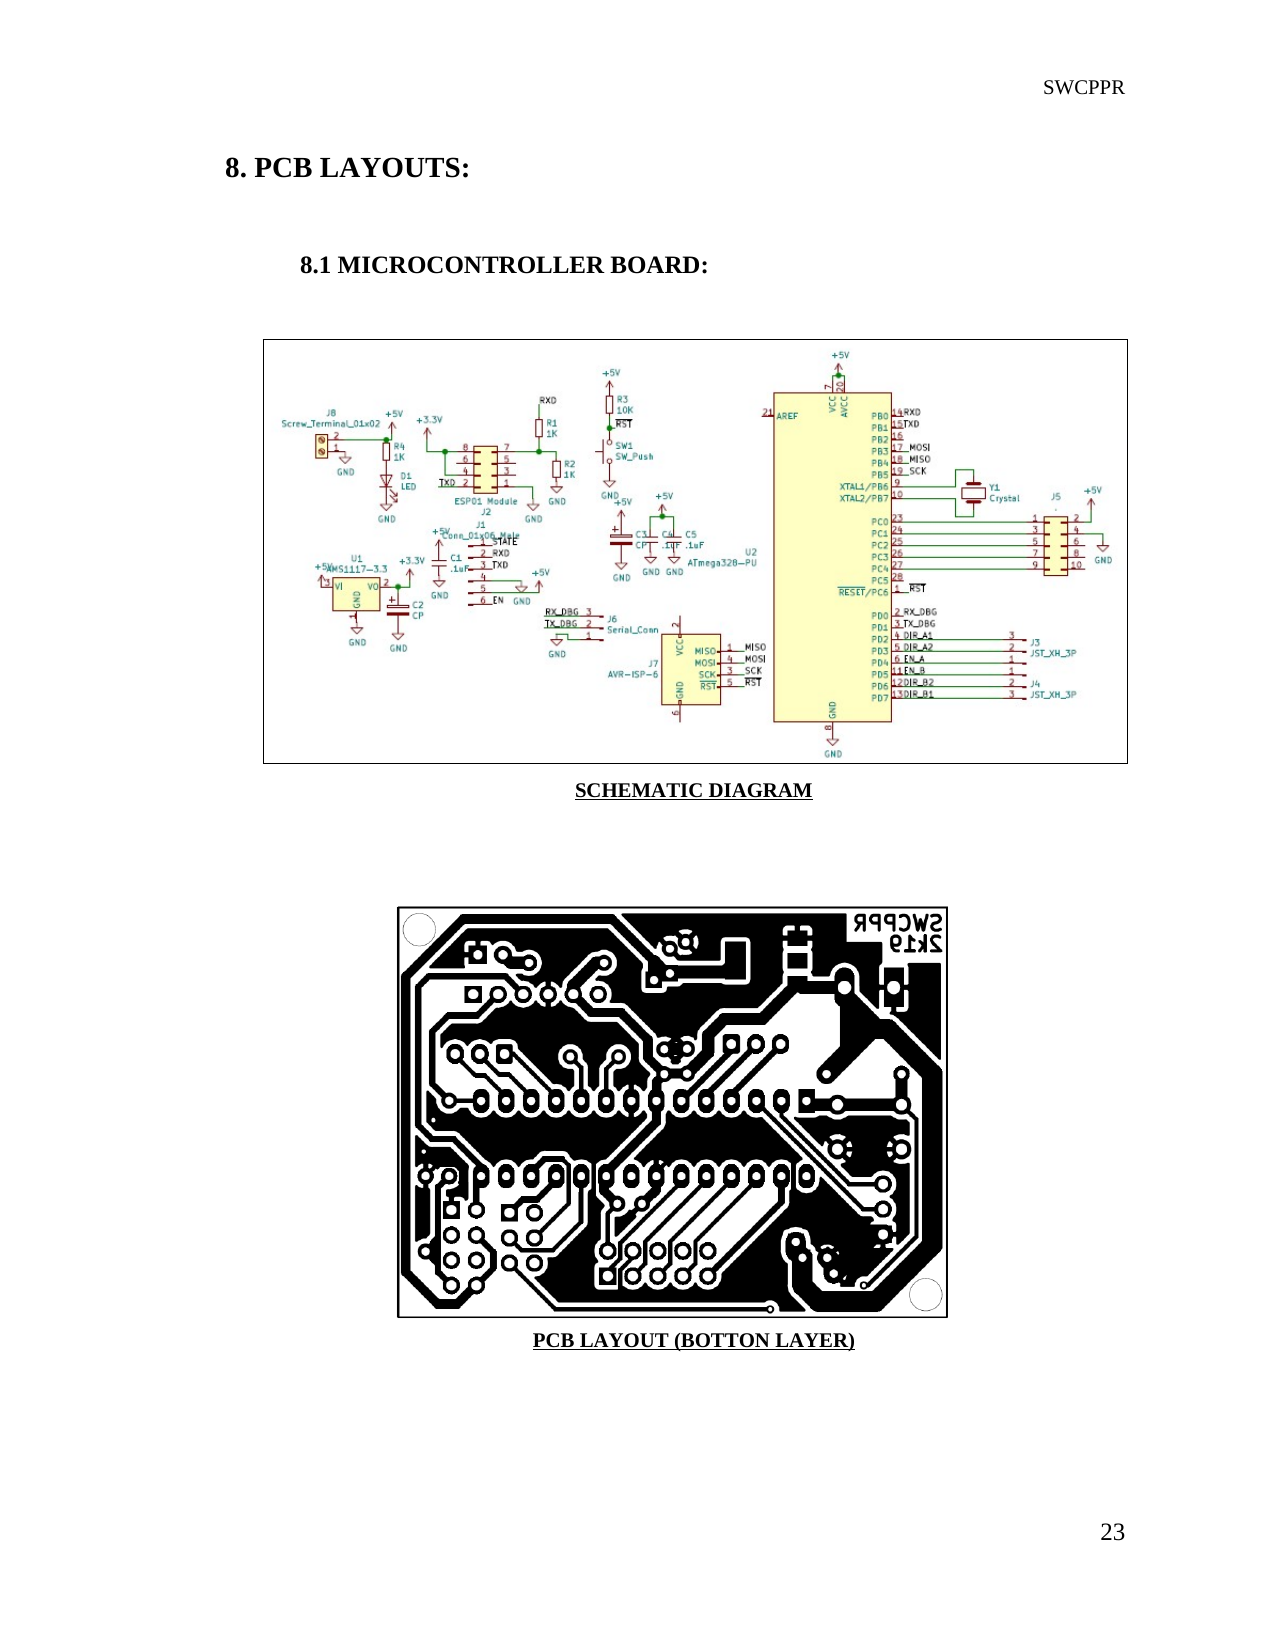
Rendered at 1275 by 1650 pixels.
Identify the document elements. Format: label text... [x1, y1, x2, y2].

text PCB LAYOUT (BOTTON LAYER) [262, 1328, 1125, 1352]
text 8. PCB LAYOUTS: [225, 150, 1125, 183]
picture [264, 340, 1127, 763]
text SCHEMATIC DIAGRAM [262, 778, 1125, 802]
picture [392, 900, 958, 1329]
text 8.1 MICROCONTROLLER BOARD: [262, 251, 1125, 279]
